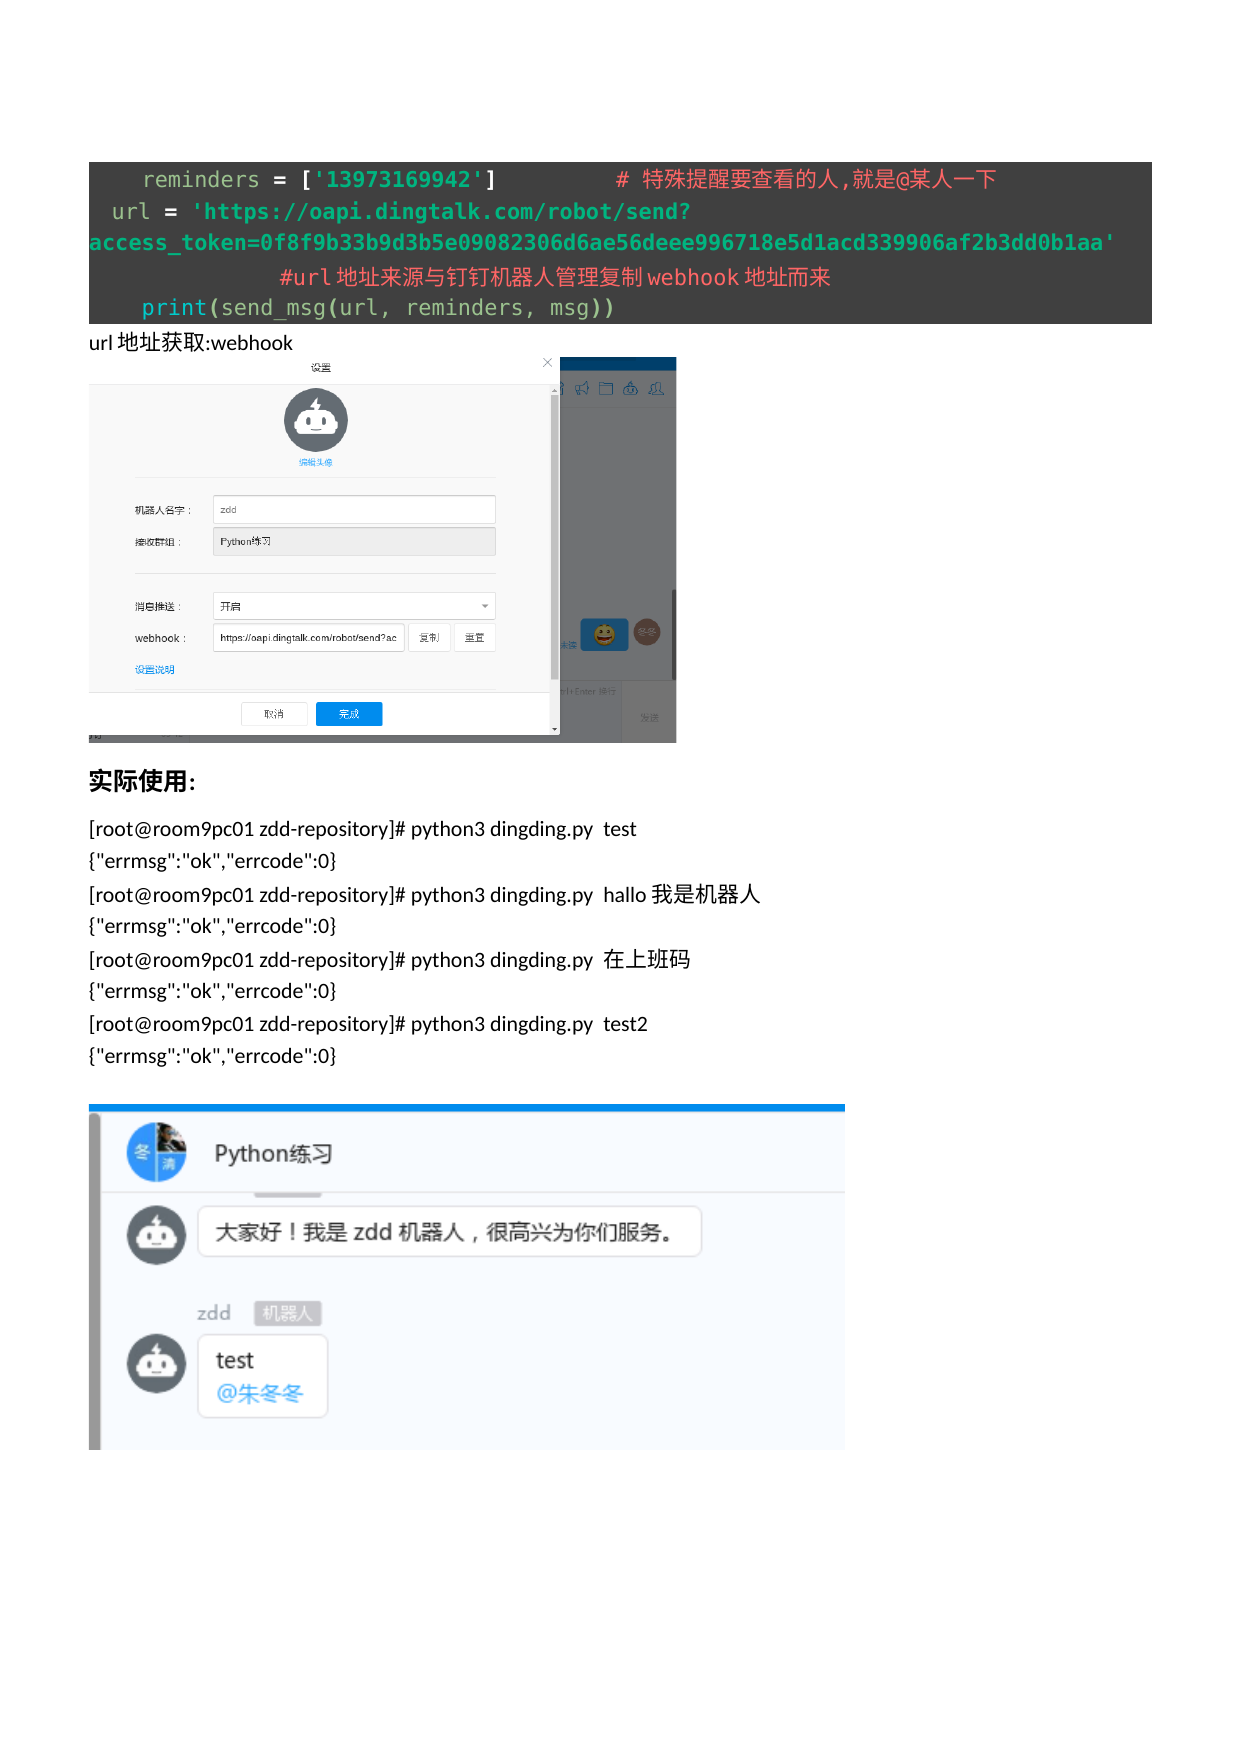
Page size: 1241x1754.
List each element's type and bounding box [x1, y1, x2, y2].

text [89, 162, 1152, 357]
picture [88, 357, 677, 743]
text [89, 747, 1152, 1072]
picture [88, 1104, 845, 1450]
